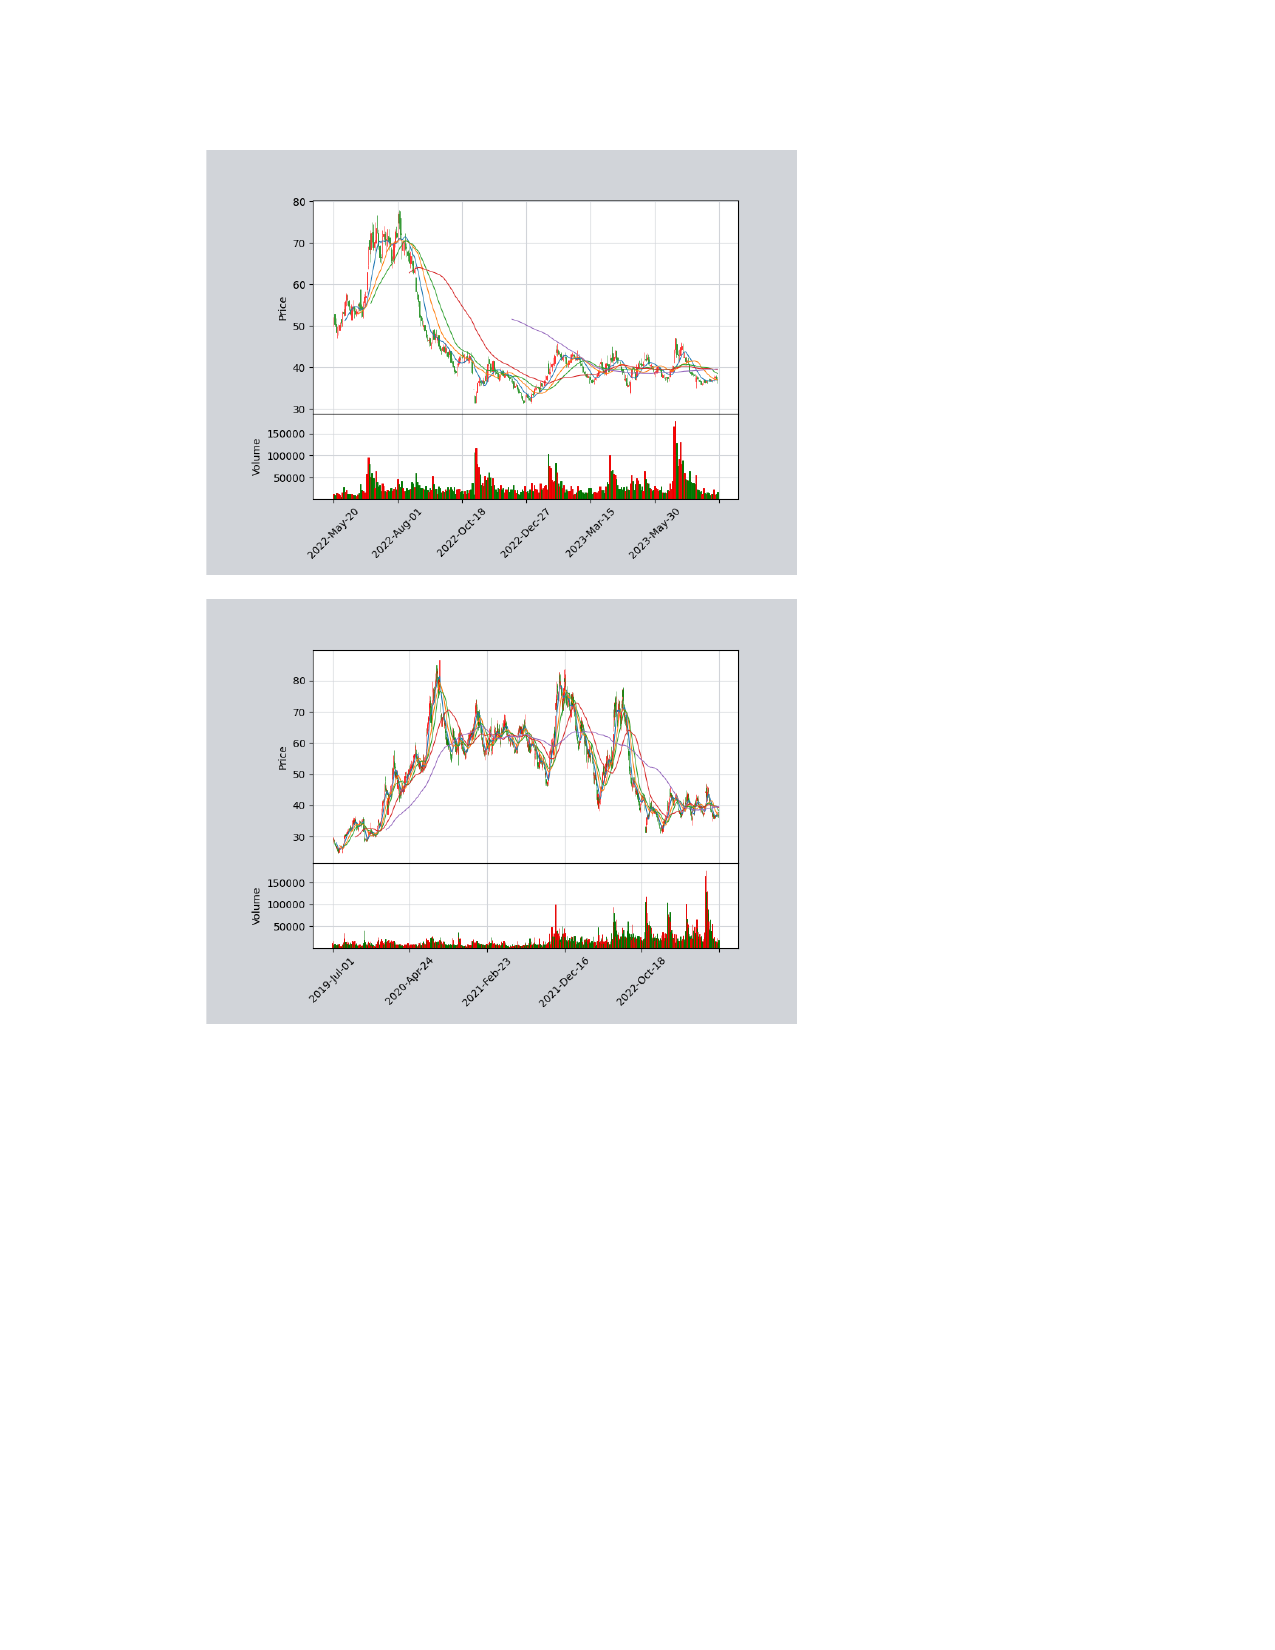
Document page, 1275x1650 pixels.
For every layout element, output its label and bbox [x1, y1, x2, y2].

picture [206, 150, 797, 575]
picture [206, 599, 797, 1024]
